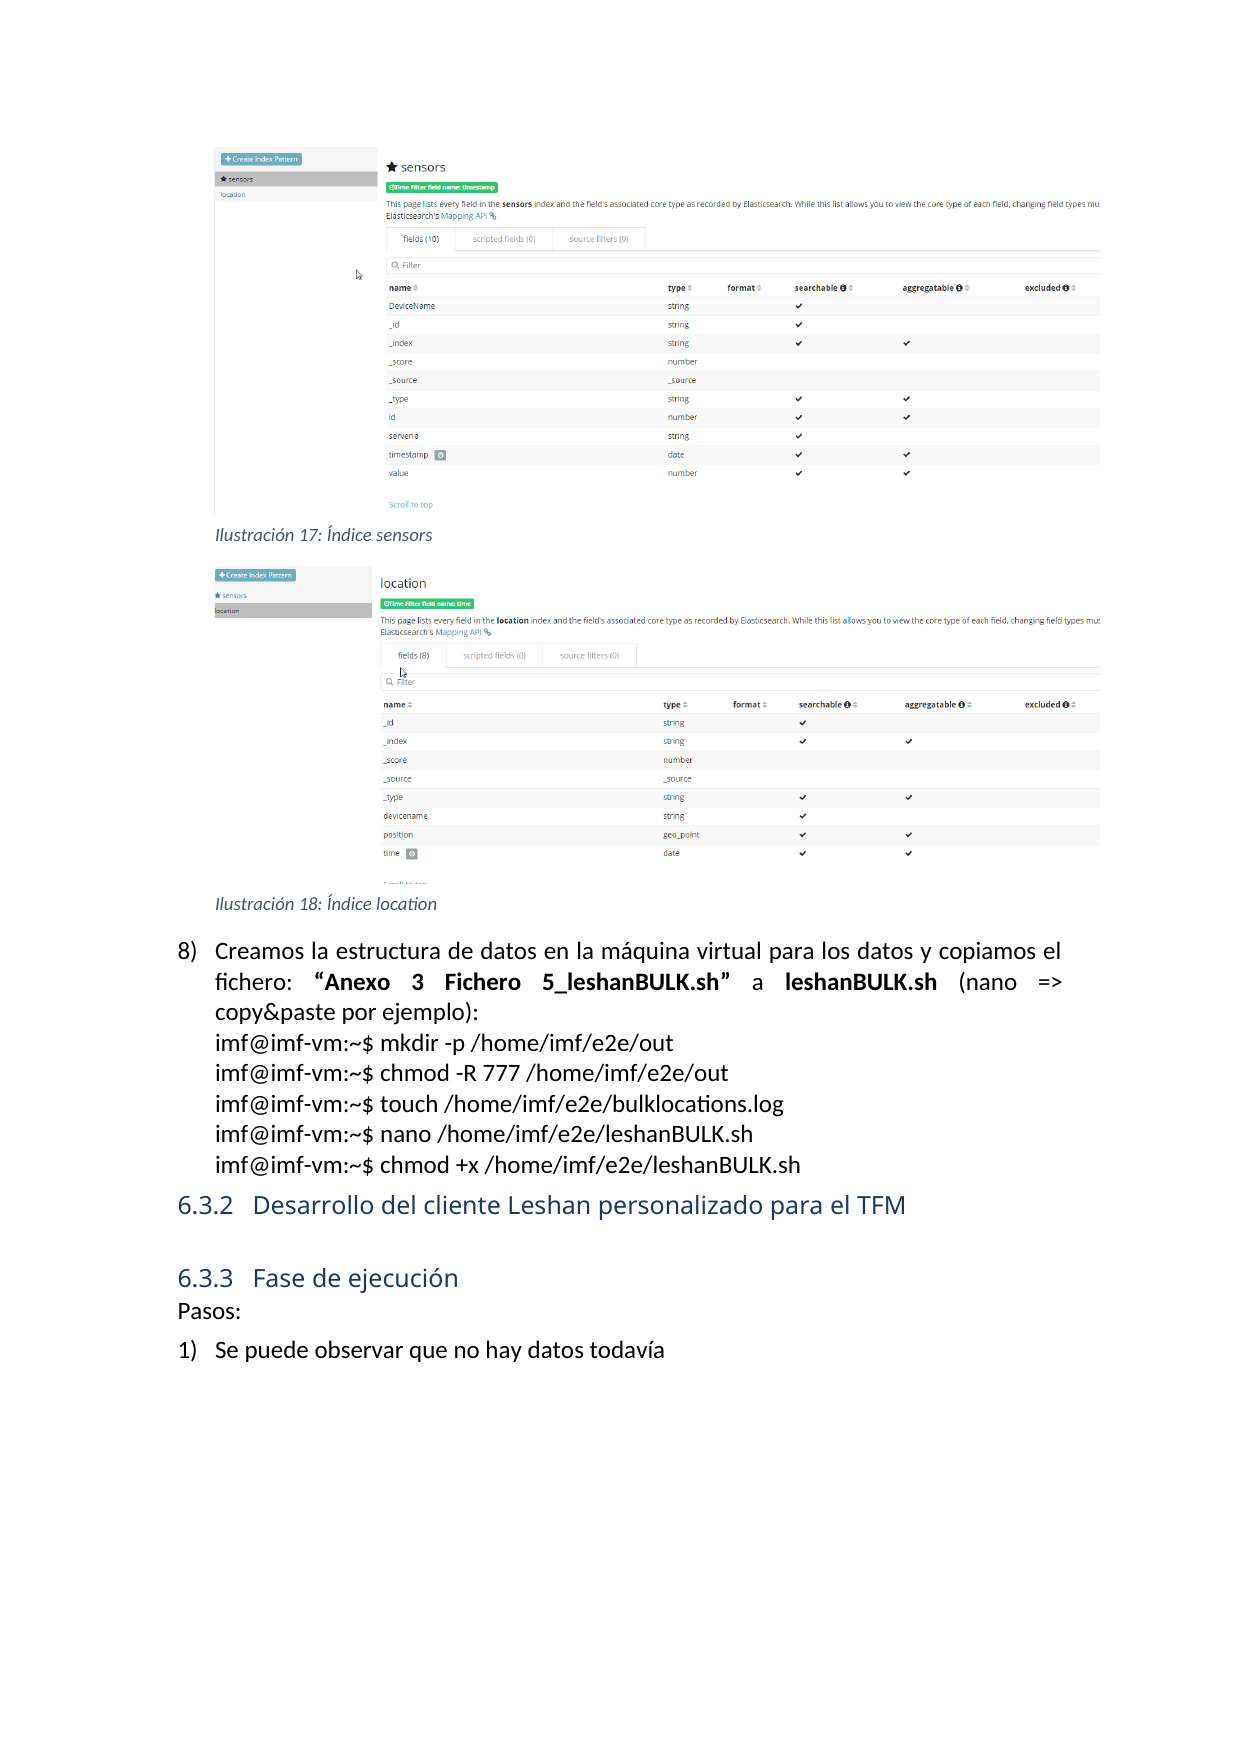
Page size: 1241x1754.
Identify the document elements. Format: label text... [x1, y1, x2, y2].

text Ilustración 17: Índice sensors [215, 523, 1063, 546]
list imf@imf-vm:~$ nano /home/imf/e2e/leshanBULK.sh [215, 1119, 1063, 1149]
list imf@imf-vm:~$ chmod +x /home/imf/e2e/leshanBULK.sh [215, 1149, 1063, 1180]
text Pasos: [177, 1295, 1063, 1326]
list imf@imf-vm:~$ touch /home/imf/e2e/bulklocations.log [215, 1088, 1063, 1119]
picture [214, 147, 1100, 515]
list imf@imf-vm:~$ mkdir -p /home/imf/e2e/out [215, 1027, 1063, 1058]
text Ilustración 18: Índice location [215, 892, 1063, 915]
list Se puede observar que no hay datos todavía [177, 1334, 1063, 1364]
list Creamos la estructura de datos en la máquina virtual para los datos y copiamos el fichero: “Anexo 3 Fichero 5_leshanBULK.sh” a leshanBULK.sh (nano => copy&paste por ejemplo): [177, 936, 1063, 1027]
subtitle Desarrollo del cliente Leshan personalizado para el TFM [177, 1188, 1063, 1222]
list imf@imf-vm:~$ chmod -R 777 /home/imf/e2e/out [215, 1058, 1063, 1088]
picture [214, 566, 1100, 884]
subtitle Fase de ejecución [177, 1261, 1063, 1295]
